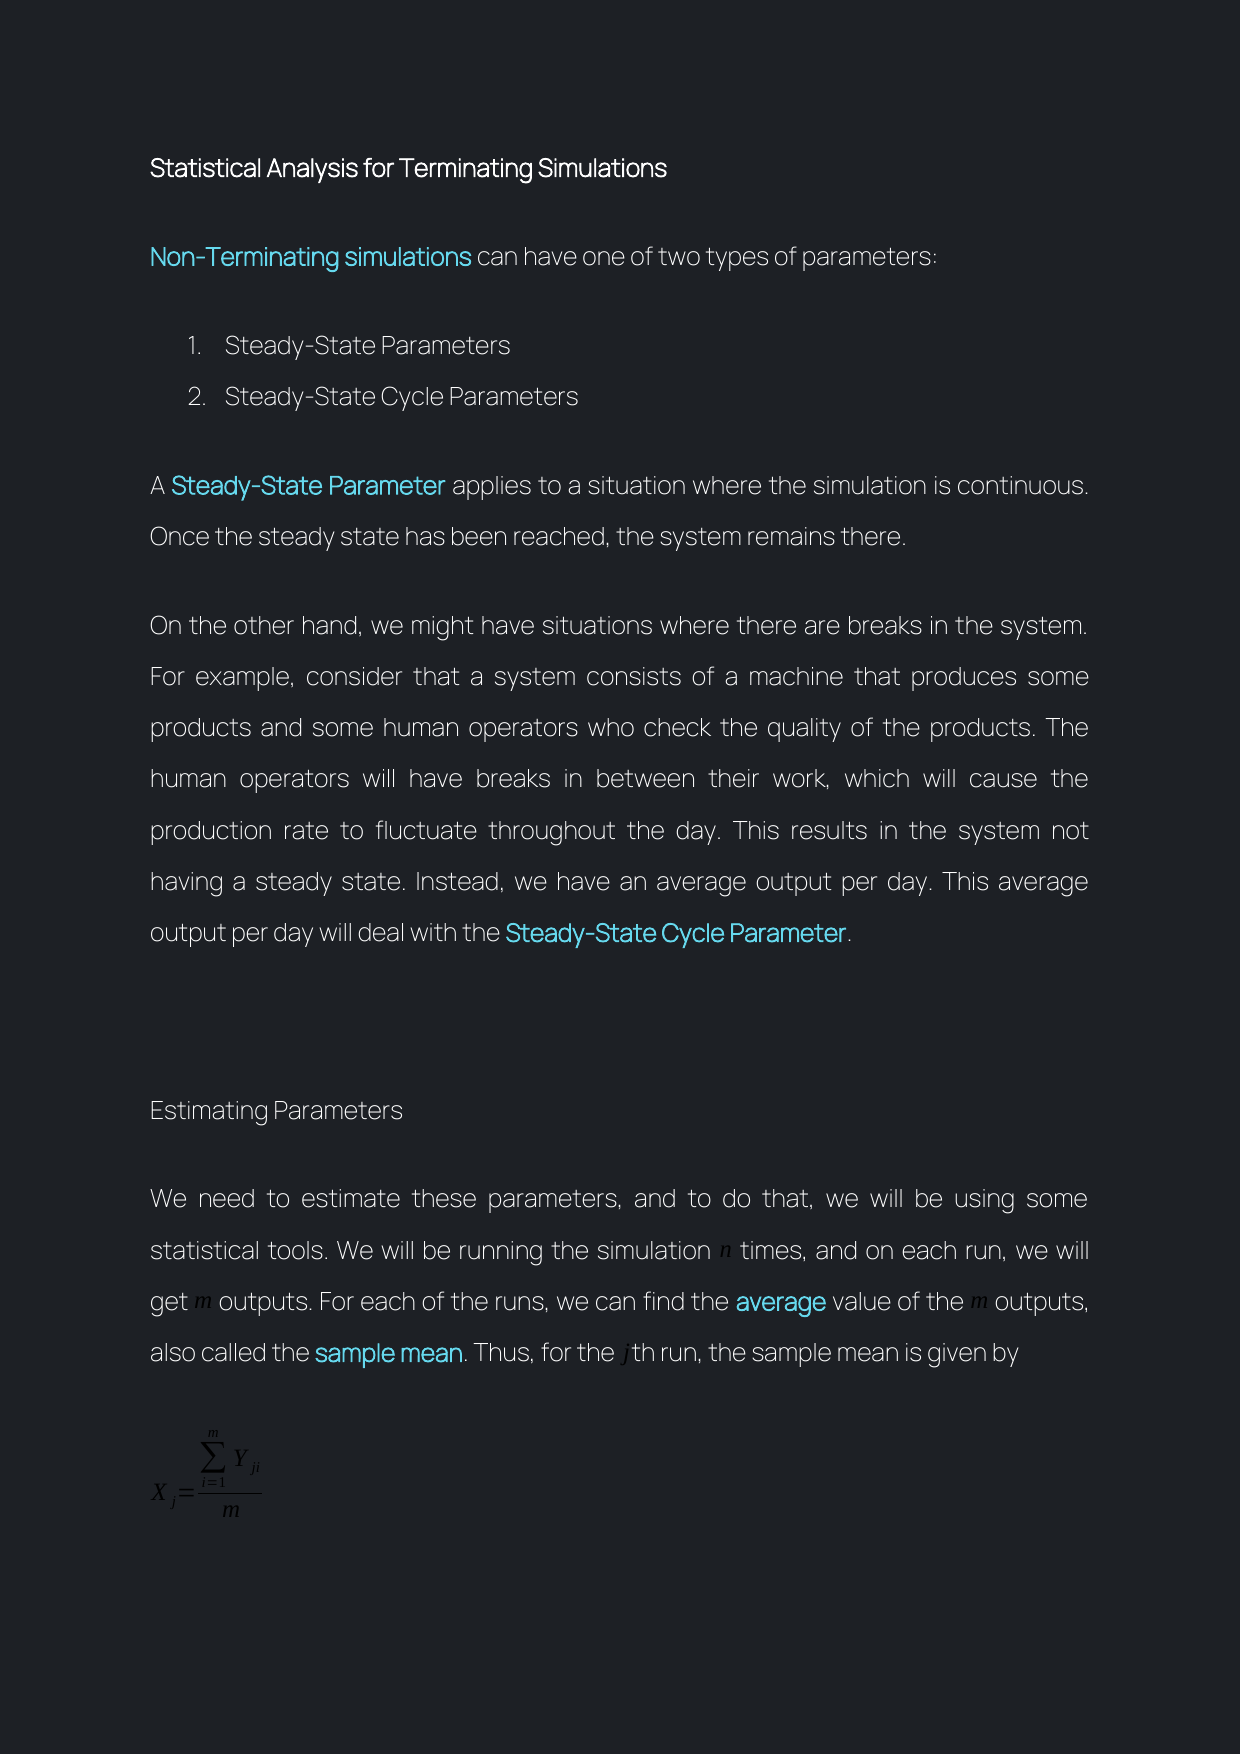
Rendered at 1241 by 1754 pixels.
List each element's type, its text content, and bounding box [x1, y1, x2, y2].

list Steady-State Cycle Parameters [187, 379, 1090, 413]
text A Steady-State Parameter applies to a situation where the simulation is continuous. Once the steady state has been reached, the system remains there. [150, 467, 1090, 553]
text We need to estimate these parameters, and to do that, we will be using some statistical tools. We will be running the simulation times, and on each run, we will get outputs. For each of the runs, we can find the average value of the outputs, also called the sample mean. Thus, for the th run, the sample mean is given by [150, 1181, 1090, 1369]
subtitle Estimating Parameters [150, 1092, 1090, 1127]
text On the other hand, we might have situations where there are breaks in the system. For example, consider that a system consists of a machine that produces some products and some human operators who check the quality of the products. The human operators will have breaks in between their work, which will cause the production rate to fluctuate throughout the day. This results in the system not having a steady state. Instead, we have an average output per day. This average output per day will deal with the Steady-State Cycle Parameter. [150, 607, 1090, 949]
list Steady-State Parameters [187, 327, 1090, 362]
text Non-Terminating simulations can have one of two types of parameters: [150, 239, 1090, 273]
subtitle Statistical Analysis for Terminating Simulations [150, 150, 1090, 184]
